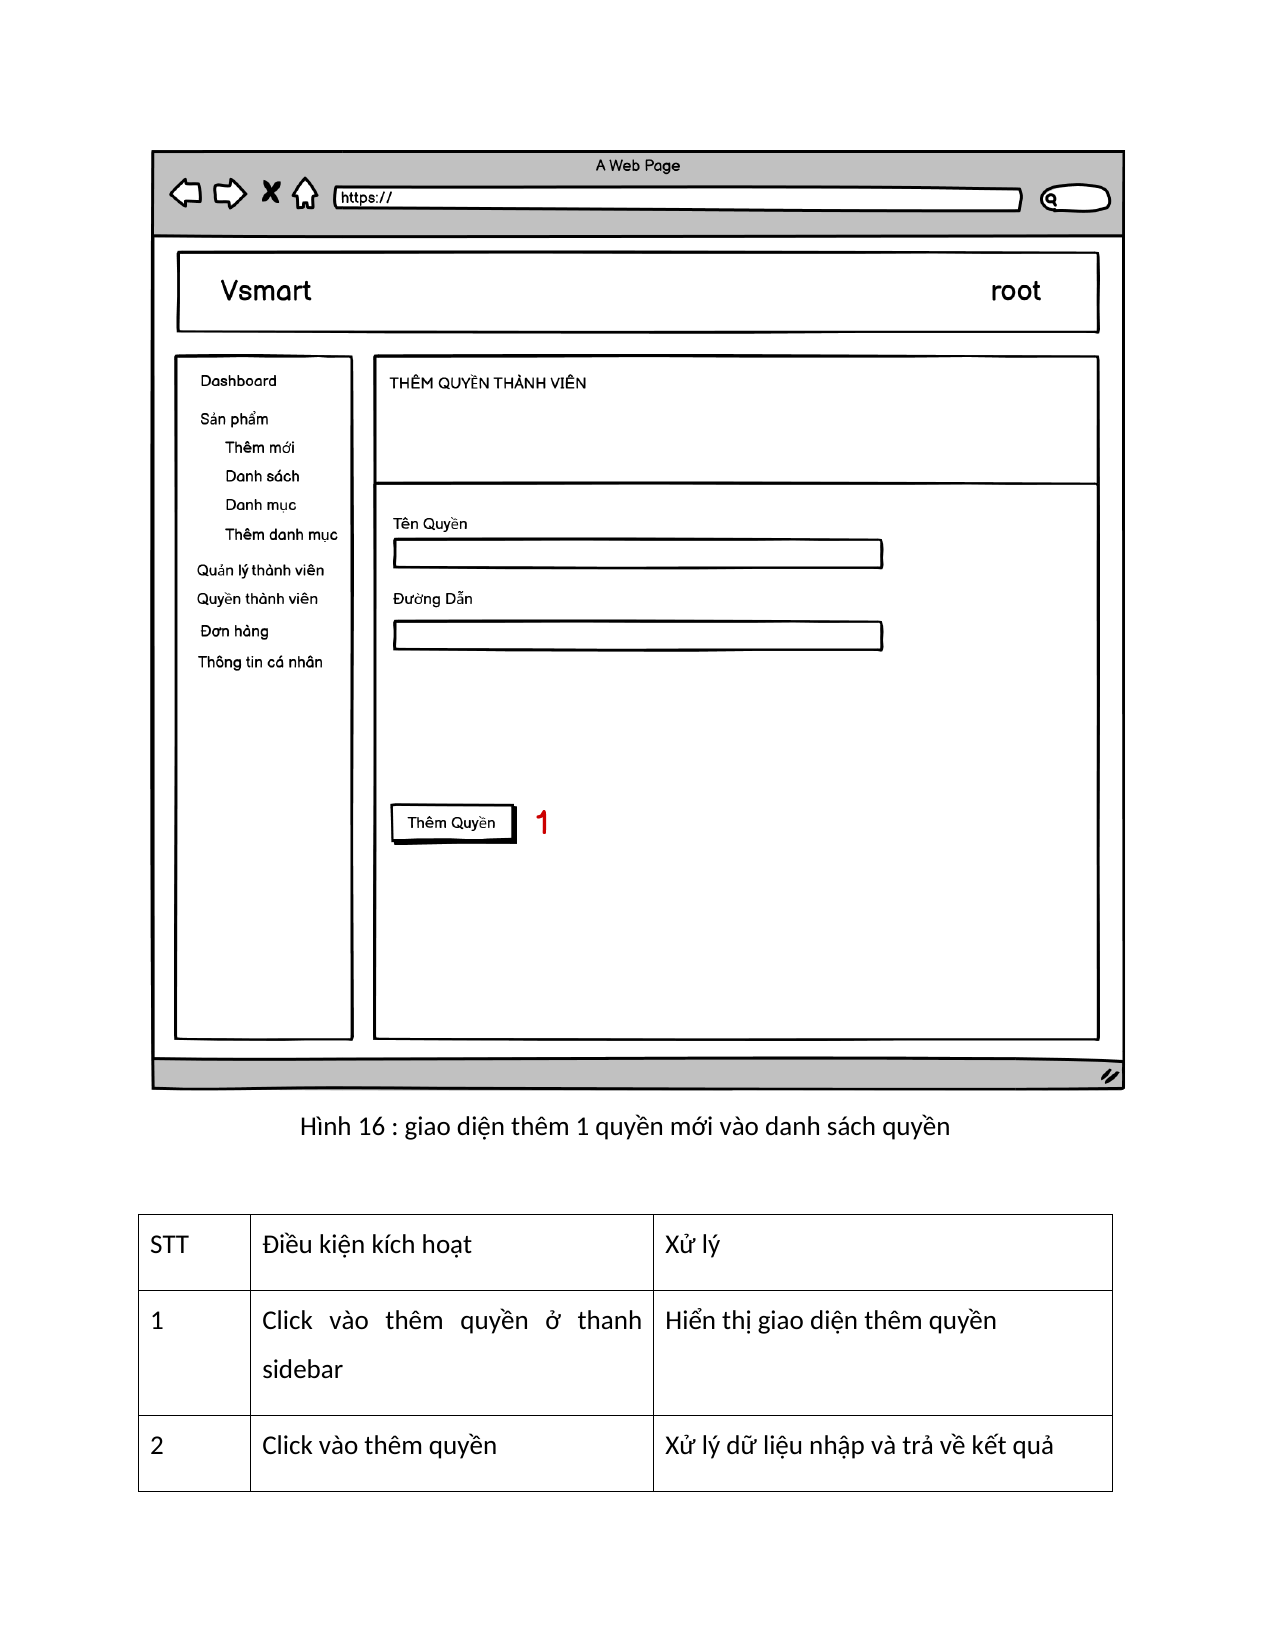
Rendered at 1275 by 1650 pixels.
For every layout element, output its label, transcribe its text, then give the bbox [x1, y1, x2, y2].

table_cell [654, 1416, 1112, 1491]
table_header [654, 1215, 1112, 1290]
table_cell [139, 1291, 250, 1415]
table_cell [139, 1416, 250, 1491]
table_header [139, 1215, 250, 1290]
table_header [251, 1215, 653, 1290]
picture [150, 150, 1125, 1091]
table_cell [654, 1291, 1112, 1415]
text Hình 16 : giao diện thêm 1 quyền mới vào danh sách quyền [225, 1109, 1125, 1142]
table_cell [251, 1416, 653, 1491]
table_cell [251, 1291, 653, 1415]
